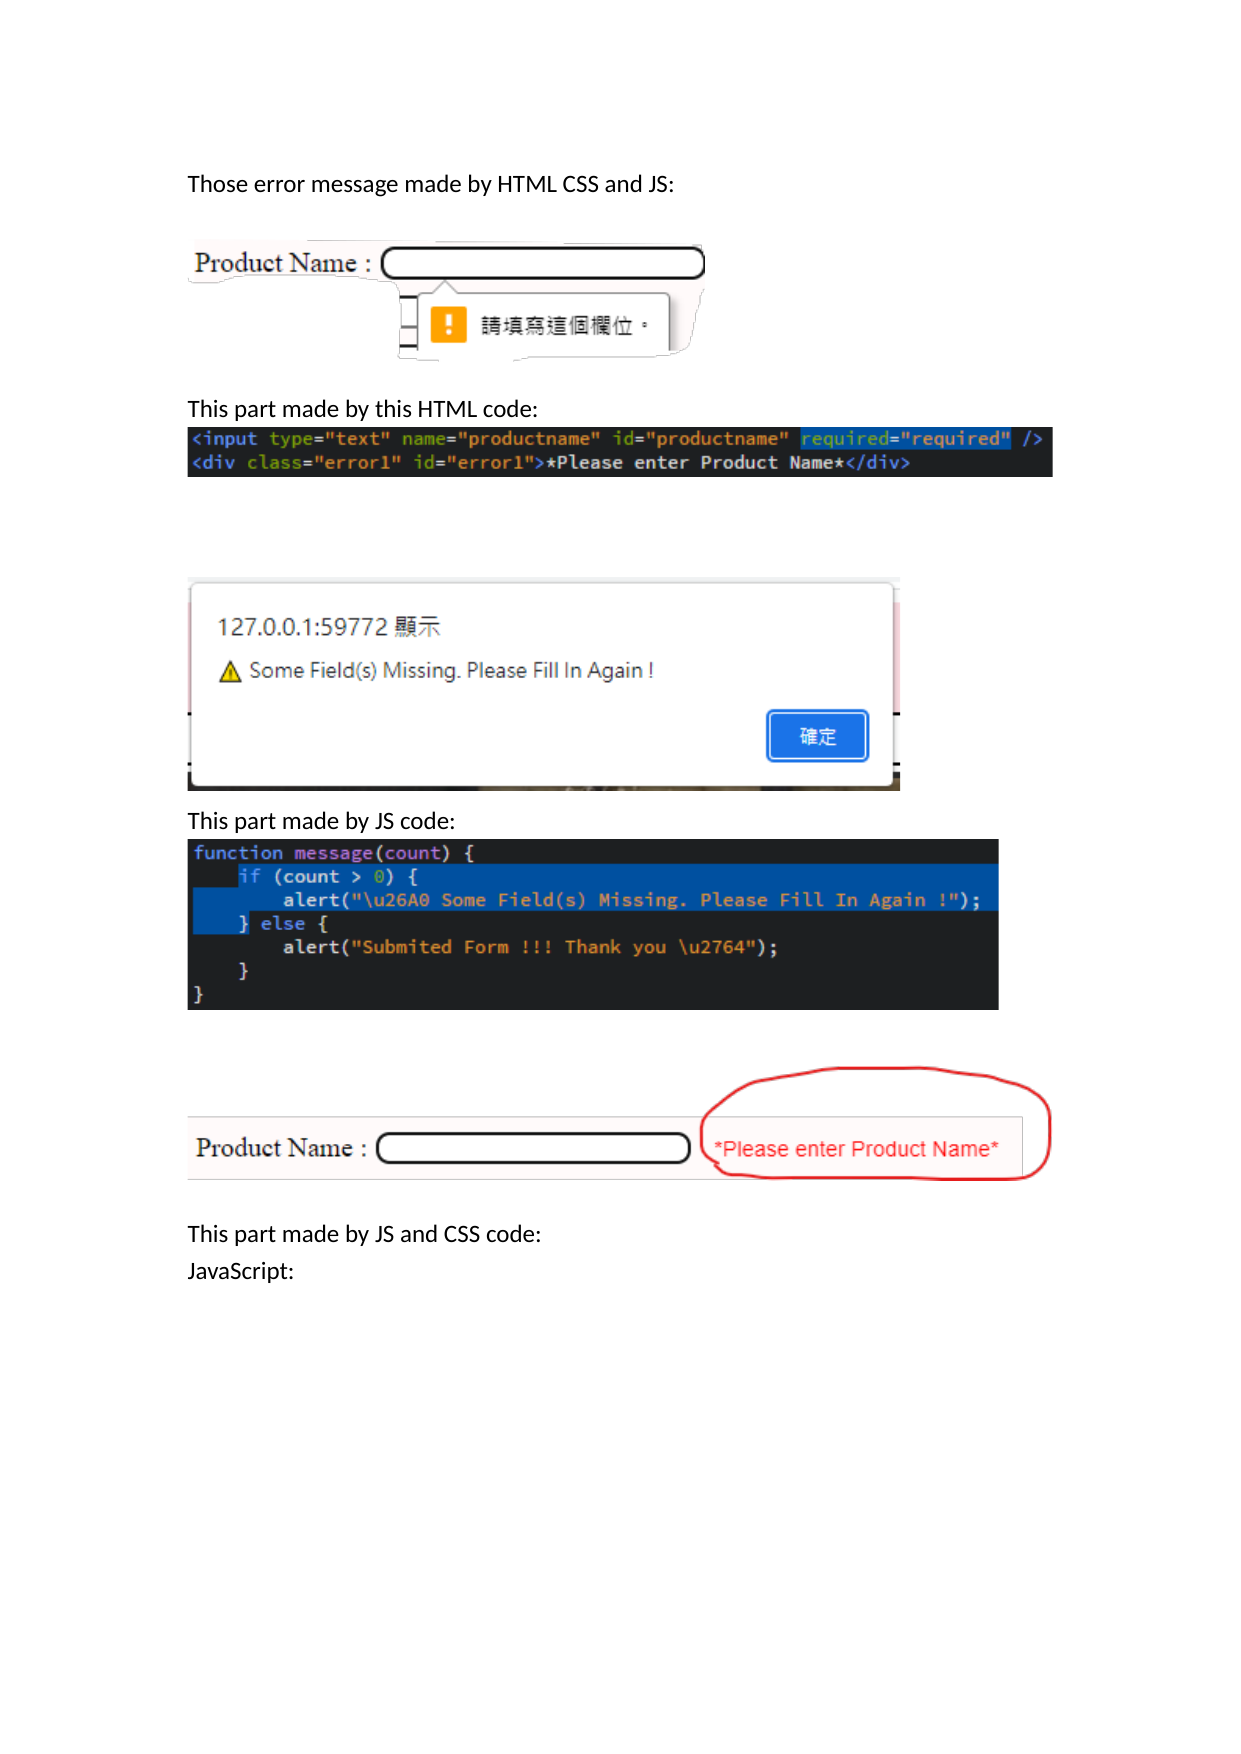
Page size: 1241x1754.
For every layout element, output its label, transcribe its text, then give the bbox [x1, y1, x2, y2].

picture [187, 839, 999, 1010]
picture [187, 239, 705, 362]
text This part made by this HTML code: [187, 389, 1053, 427]
text Those error message made by HTML CSS and JS: [187, 164, 1053, 202]
picture [187, 427, 1053, 477]
text This part made by JS code: [187, 802, 1053, 839]
text This part made by JS and CSS code: [187, 1214, 1053, 1252]
picture [187, 1064, 1053, 1181]
picture [187, 577, 901, 791]
text JavaScript: [187, 1252, 1053, 1289]
